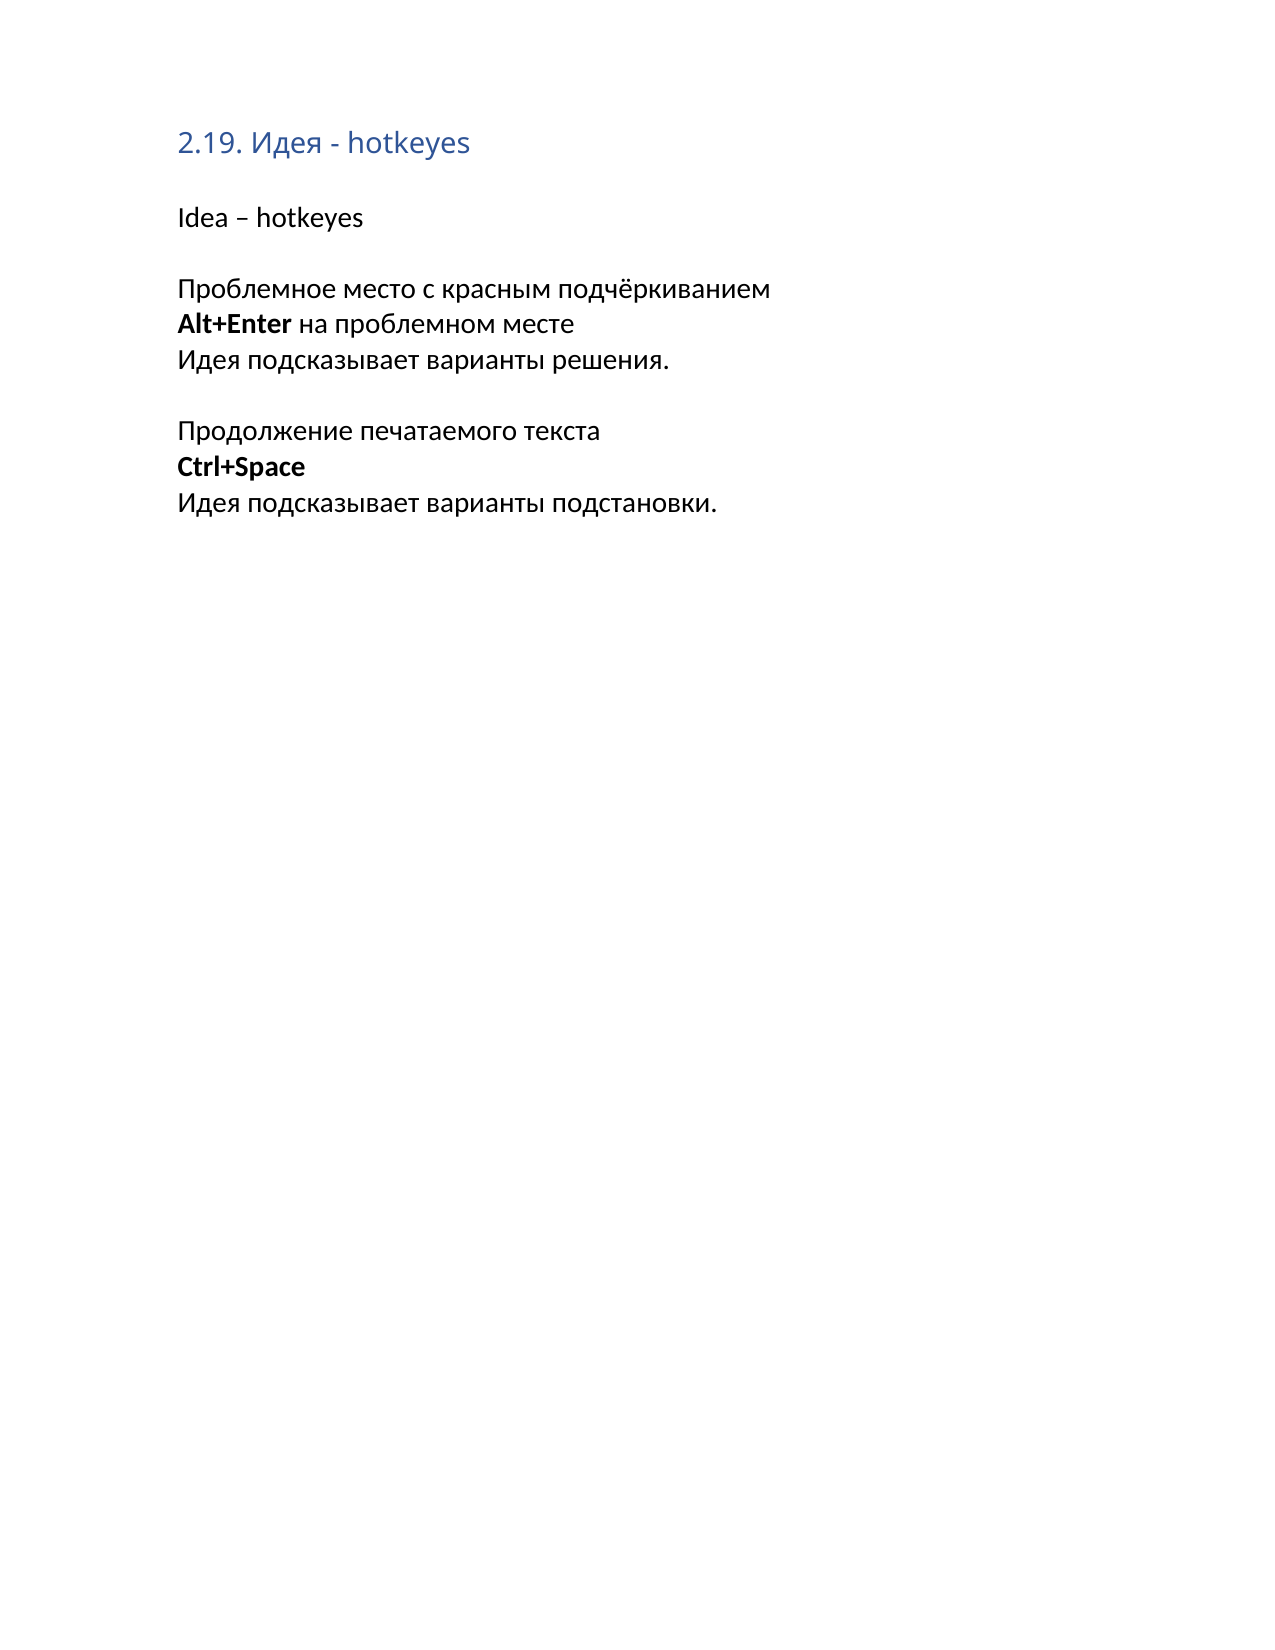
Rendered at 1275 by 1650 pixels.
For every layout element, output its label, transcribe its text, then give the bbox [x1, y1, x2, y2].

text Ctrl+Space [177, 448, 1186, 484]
text Идея подсказывает варианты подстановки. [177, 484, 1186, 519]
text Идея подсказывает варианты решения. [177, 341, 1186, 377]
text Проблемное место с красным подчёркиванием [177, 270, 1186, 306]
subtitle 2.19. Идея - hotkeyes [177, 122, 1186, 162]
text Продолжение печатаемого текста [177, 412, 1186, 448]
text Idea – hotkeyes [177, 199, 1186, 234]
text Alt+Enter на проблемном месте [177, 306, 1186, 341]
